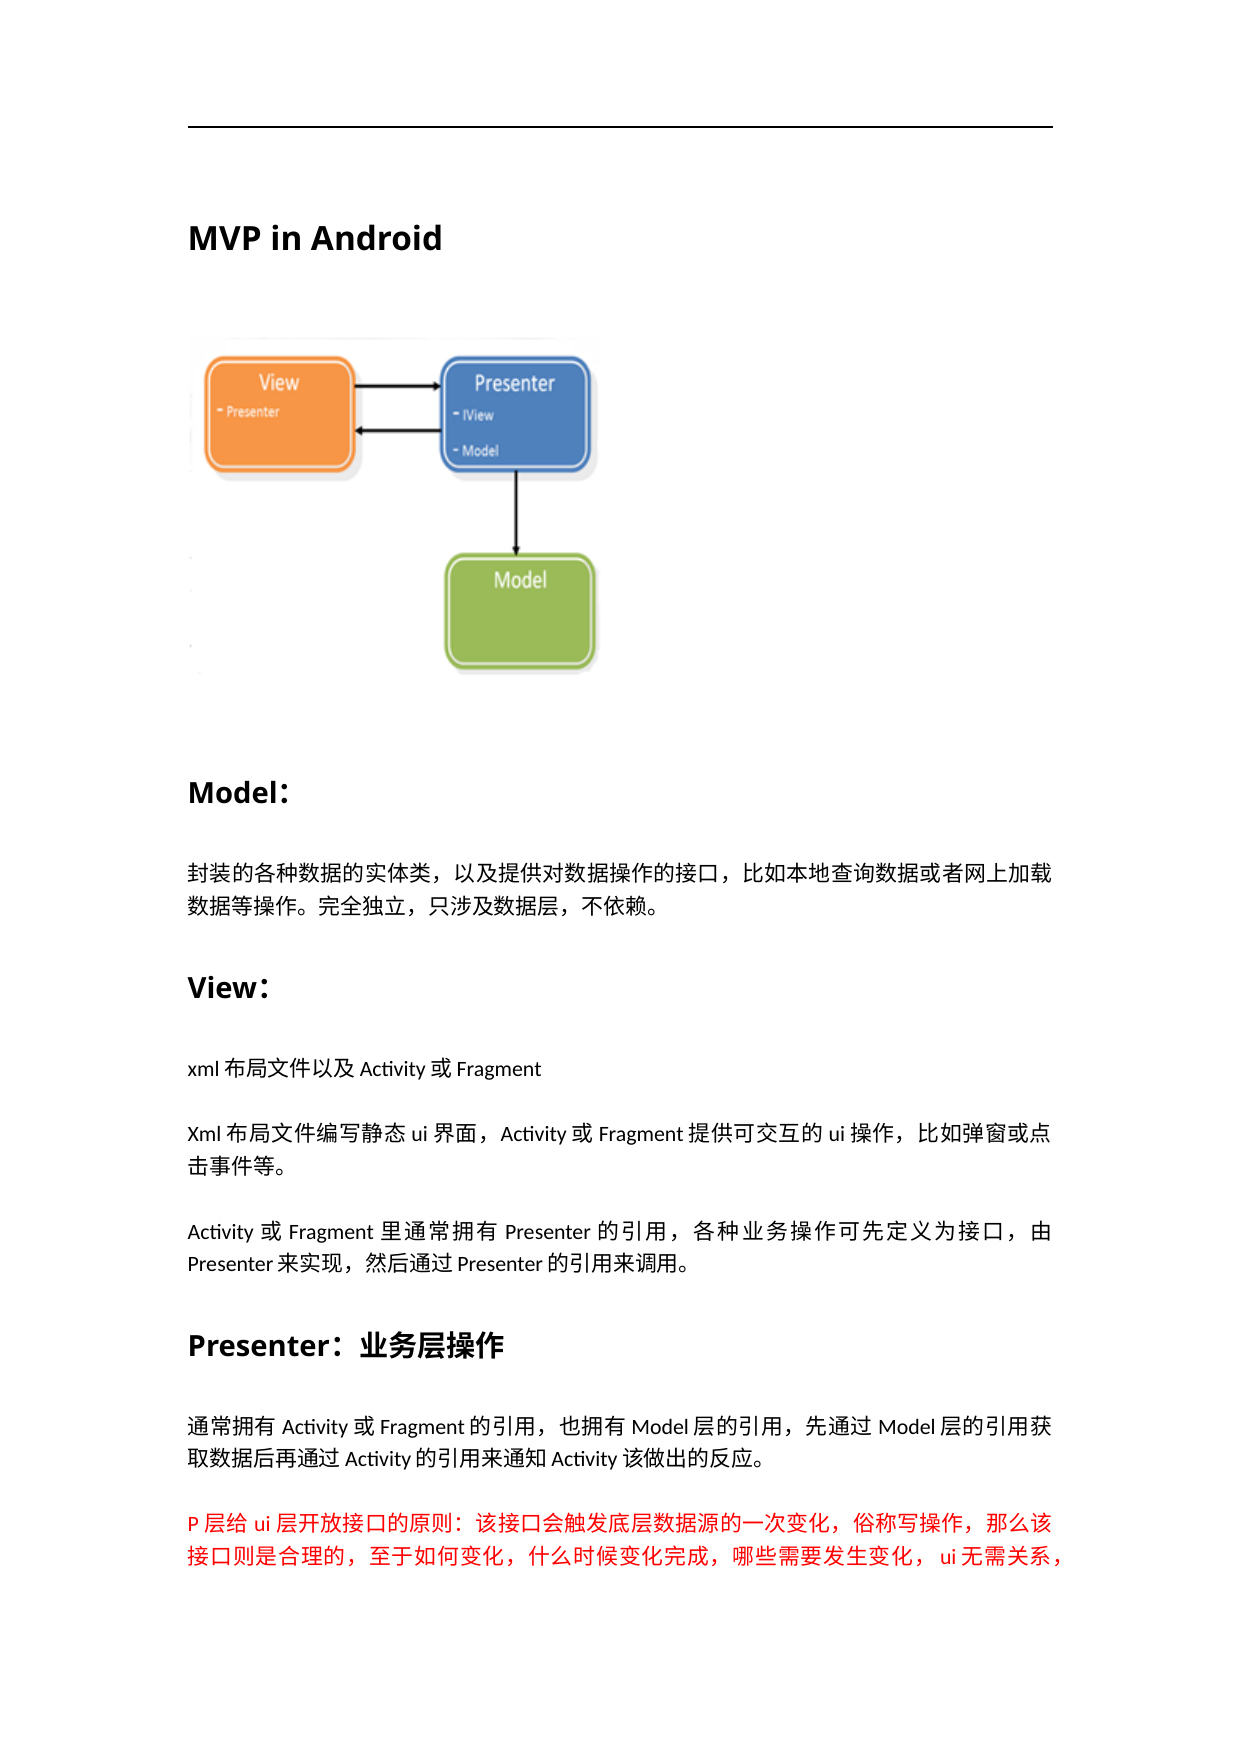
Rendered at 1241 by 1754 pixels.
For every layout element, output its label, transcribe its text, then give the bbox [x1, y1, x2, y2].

picture [187, 335, 624, 711]
subtitle MVP in Android [187, 205, 1053, 270]
text Xml布局文件编写静态ui界面，Activity或Fragment提供可交互的ui操作，比如弹窗或点击事件等。 [187, 1116, 1053, 1181]
text Activity或Fragment里通常拥有Presenter的引用，各种业务操作可先定义为接口，由Presenter来实现，然后通过Presenter的引用来调用。 [187, 1213, 1053, 1278]
text Model： [187, 758, 1053, 823]
text 封装的各种数据的实体类，以及提供对数据操作的接口，比如本地查询数据或者网上加载数据等操作。完全独立，只涉及数据层，不依赖。 [187, 856, 1053, 921]
text Presenter：业务层操作 [187, 1311, 1053, 1376]
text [187, 1506, 1053, 1571]
text xml布局文件以及Activity或Fragment [187, 1051, 1053, 1083]
text View： [187, 953, 1053, 1018]
text 通常拥有Activity或Fragment的引用，也拥有Model层的引用，先通过Model层的引用获取数据后再通过Activity的引用来通知Activity该做出的反应。 [187, 1408, 1053, 1473]
